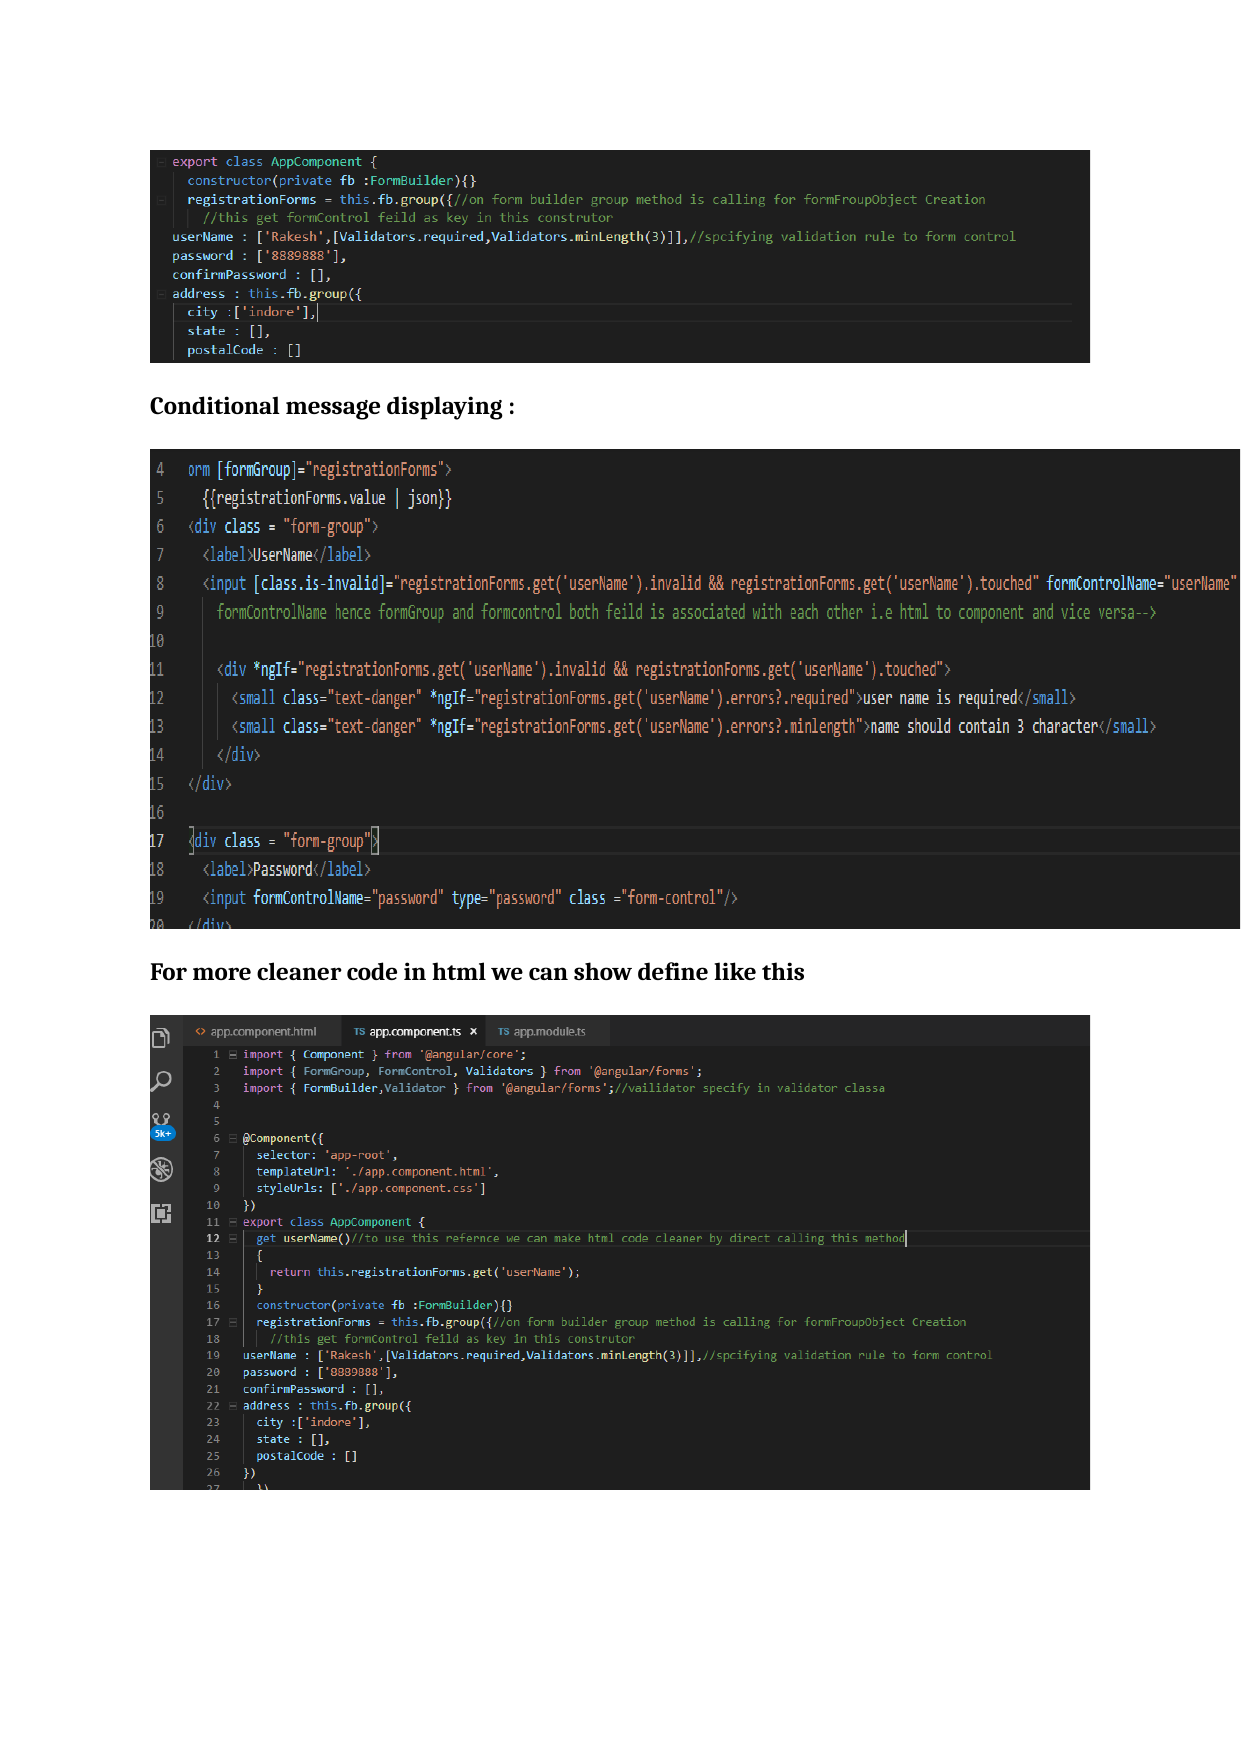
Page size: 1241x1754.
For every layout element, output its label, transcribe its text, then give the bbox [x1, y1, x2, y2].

picture [150, 449, 1241, 929]
subtitle Conditional message displaying : [150, 392, 1090, 421]
picture [150, 1015, 1091, 1490]
subtitle For more cleaner code in html we can show define like this [150, 957, 1090, 986]
picture [150, 150, 1091, 363]
